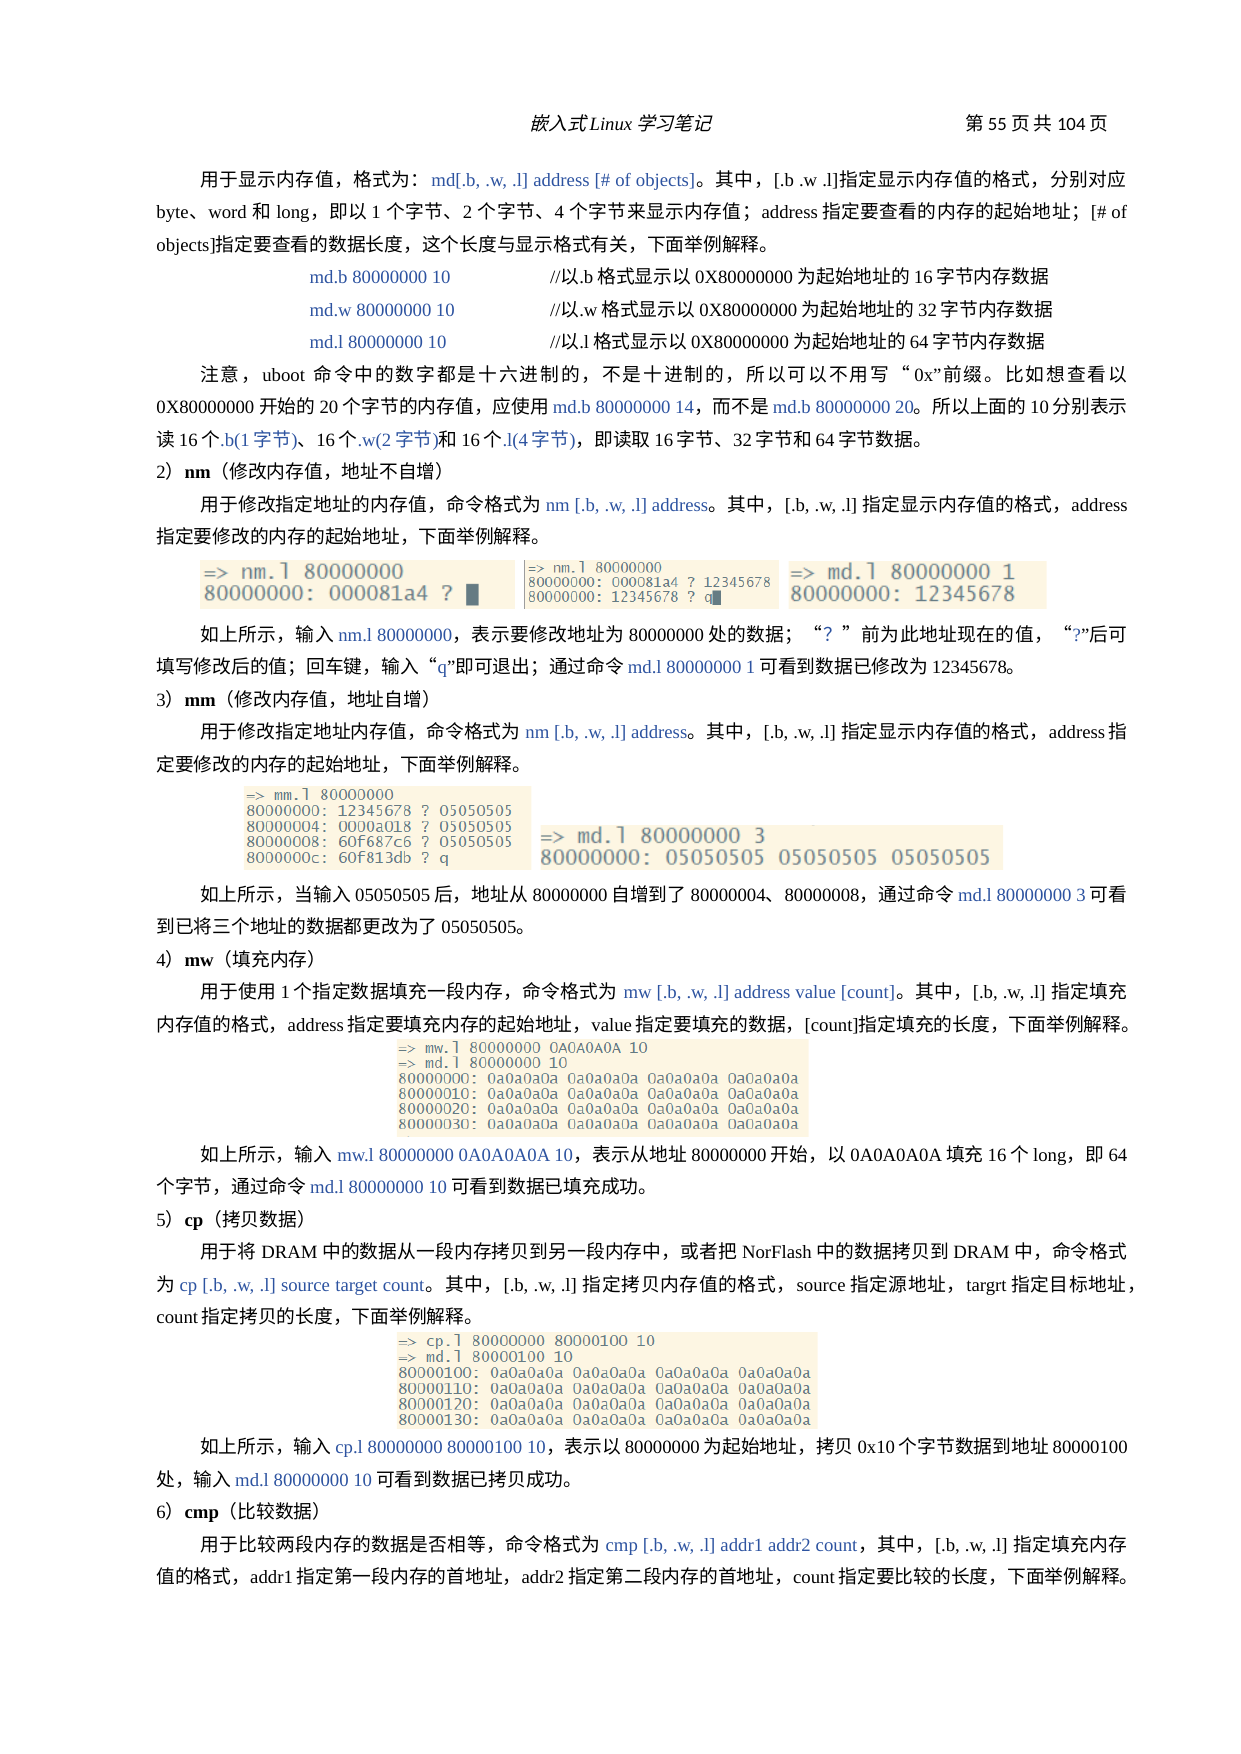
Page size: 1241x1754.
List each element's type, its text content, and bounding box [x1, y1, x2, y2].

text 如上所示，输入mw.l 80000000 0A0A0A0A 10，表示从地址80000000开始，以0A0A0A0A填充16个long，即64个字节，通过命令md.l 80000000 10可看到数据已填充成功。 [156, 1137, 1128, 1202]
text 用于显示内存值，格式为：md[.b, .w, .l] address [# of objects]。其中，[.b .w .l]指定显示内存值的格式，分别对应byte、word 和 long，即以1 个字节、2 个字节、4 个字节来显示内存值；address指定要查看的内存的起始地址；[# of objects]指定要查看的数据长度，这个长度与显示格式有关，下面举例解释。 [156, 162, 1128, 259]
picture [396, 1039, 809, 1137]
picture [396, 1332, 818, 1429]
text 用于将 DRAM 中的数据从一段内存拷贝到另一段内存中，或者把 NorFlash 中的数据拷贝到 DRAM 中，命令格式为cp [.b, .w, .l] source target count。其中，[.b, .w, .l] 指定拷贝内存值的格式，source指定源地址，targrt指定目标地址，count指定拷贝的长度，下面举例解释。 [156, 1234, 1128, 1332]
text 3）mm（修改内存值，地址自增） [112, 682, 1128, 714]
text 5）cp（拷贝数据） [112, 1202, 1128, 1234]
text 用于修改指定地址的内存值，命令格式为nm [.b, .w, .l] address。其中，[.b, .w, .l] 指定显示内存值的格式，address指定要修改的内存的起始地址，下面举例解释。 [156, 487, 1128, 552]
text 如上所示，输入cp.l 80000000 80000100 10，表示以80000000为起始地址，拷贝0x10个字节数据到地址80000100处，输入md.l 80000000 10可看到数据已拷贝成功。 [156, 1429, 1128, 1494]
text 用于使用1个指定数据填充一段内存，命令格式为mw [.b, .w, .l] address value [count]。其中，[.b, .w, .l] 指定填充内存值的格式，address指定要填充内存的起始地址，value指定要填充的数据，[count]指定填充的长度，下面举例解释。 [156, 974, 1128, 1039]
text md.l 80000000 10 //以.l格式显示以 0X80000000 为起始地址的64字节内存数据 [309, 324, 1128, 357]
text 注意，uboot 命令中的数字都是十六进制的，不是十进制的，所以可以不用写“0x”前缀。比如想查看以 0X80000000 开始的 20 个字节的内存值，应使用md.b 80000000 14，而不是md.b 80000000 20。所以上面的10分别表示读16个.b(1字节)、16个.w(2字节)和16个.l(4字节)，即读取16字节、32字节和64字节数据。 [156, 357, 1128, 454]
picture [524, 560, 779, 609]
text 用于比较两段内存的数据是否相等，命令格式为cmp [.b, .w, .l] addr1 addr2 count，其中，[.b, .w, .l] 指定填充内存值的格式，addr1指定第一段内存的首地址，addr2指定第二段内存的首地址，count指定要比较的长度，下面举例解释。 [156, 1527, 1128, 1592]
text 4）mw（填充内存） [112, 942, 1128, 974]
text md.w 80000000 10 //以.w格式显示以 0X80000000 为起始地址的32字节内存数据 [309, 292, 1128, 324]
picture [788, 561, 1047, 609]
text 如上所示，当输入05050505后，地址从80000000自增到了80000004、80000008，通过命令md.l 80000000 3可看到已将三个地址的数据都更改为了05050505。 [156, 877, 1128, 942]
text md.b 80000000 10 //以.b格式显示以 0X80000000 为起始地址的16字节内存数据 [309, 259, 1128, 292]
picture [200, 560, 515, 609]
picture [243, 786, 532, 870]
text 如上所示，输入nm.l 80000000，表示要修改地址为80000000处的数据；“？”前为此地址现在的值，“?”后可填写修改后的值；回车键，输入“q”即可退出；通过命令md.l 80000000 1可看到数据已修改为12345678。 [156, 617, 1128, 682]
text 2）nm（修改内存值，地址不自增） [112, 454, 1128, 487]
picture [540, 825, 1004, 870]
text 用于修改指定地址内存值，命令格式为nm [.b, .w, .l] address。其中，[.b, .w, .l] 指定显示内存值的格式，address指定要修改的内存的起始地址，下面举例解释。 [156, 714, 1128, 779]
text 6）cmp（比较数据） [112, 1494, 1128, 1527]
